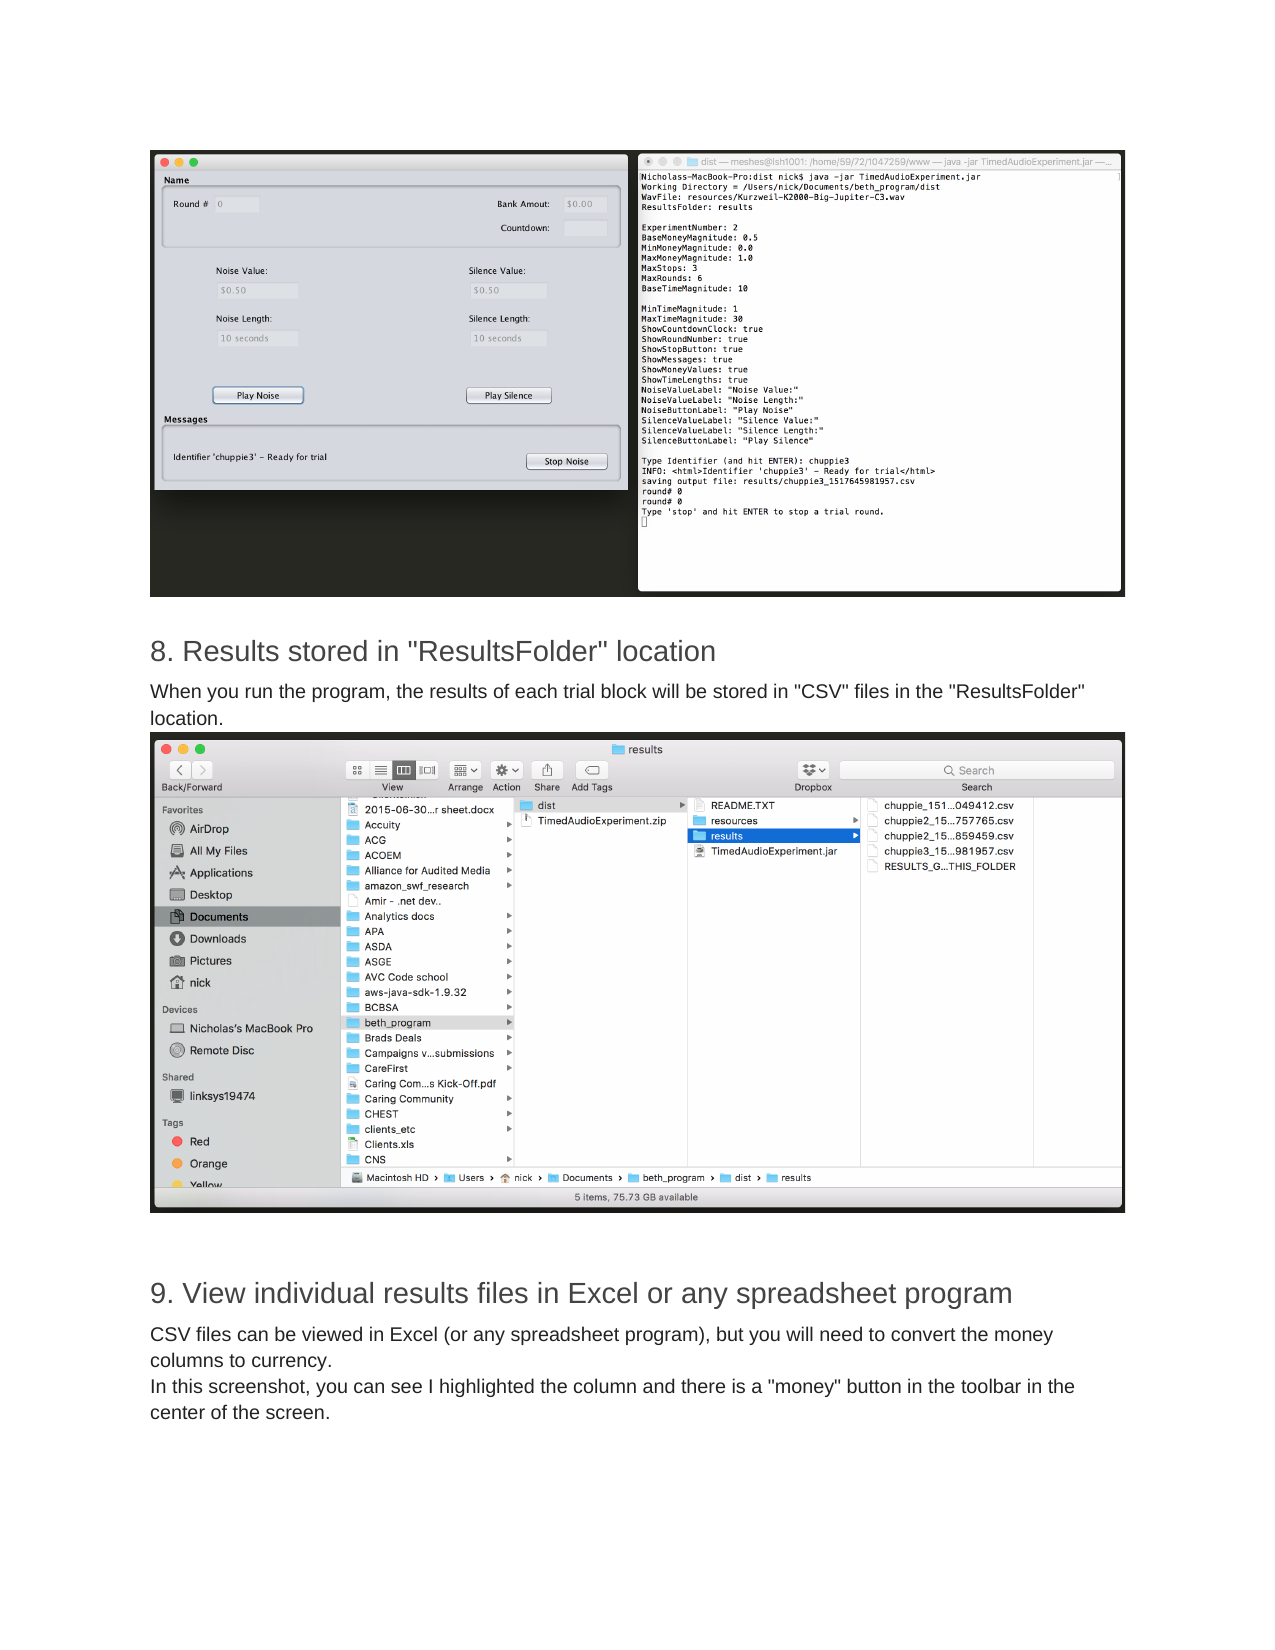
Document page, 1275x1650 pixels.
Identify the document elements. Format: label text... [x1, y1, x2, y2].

picture [150, 150, 1125, 597]
picture [150, 732, 1125, 1213]
text When you run the program, the results of each trial block will be stored in "CSV" files in the "ResultsFolder" location. [150, 680, 1125, 729]
text In this screenshot, you can see I highlighted the column and there is a "money" button in the toolbar in the center of the screen. [150, 1375, 1125, 1424]
subtitle 8. Results stored in "ResultsFolder" location [150, 633, 1125, 667]
text CSV files can be viewed in Excel (or any spreadsheet program), but you will need to convert the money columns to currency. [150, 1323, 1125, 1372]
subtitle 9. View individual results files in Excel or any spreadsheet program [150, 1276, 1125, 1309]
